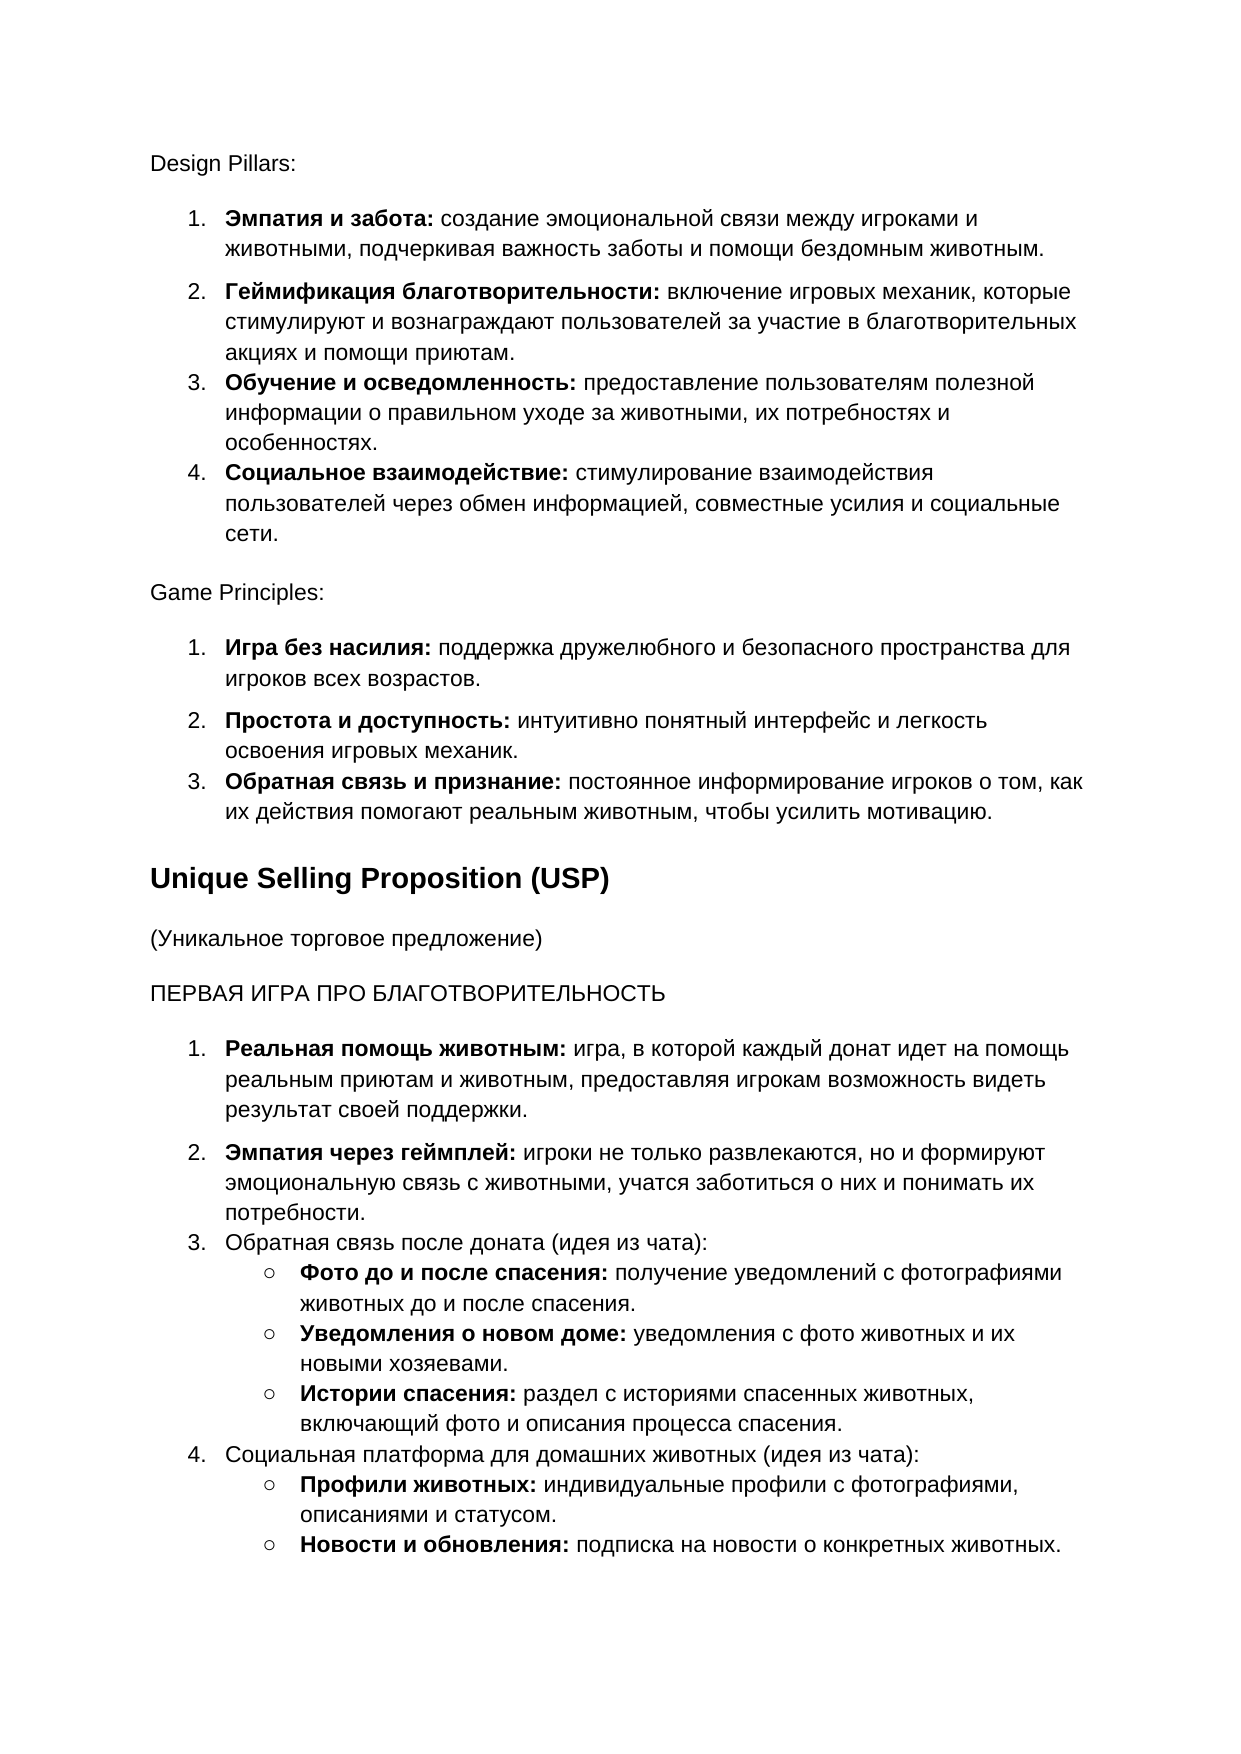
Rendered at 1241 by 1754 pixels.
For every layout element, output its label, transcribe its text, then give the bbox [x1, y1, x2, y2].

text Game Principles: [150, 579, 1090, 606]
list Истории спасения: раздел с историями спасенных животных, включающий фото и описания процесса спасения. [262, 1380, 1090, 1437]
list Социальное взаимодействие: стимулирование взаимодействия пользователей через обмен информацией, совместные усилия и социальные сети. [187, 459, 1090, 546]
text Design Pillars: [150, 150, 1090, 176]
list Эмпатия и забота: создание эмоциональной связи между игроками и животными, подчеркивая важность заботы и помощи бездомным животным. [187, 205, 1090, 262]
list Эмпатия через геймплей: игроки не только развлекаются, но и формируют эмоциональную связь с животными, учатся заботиться о них и понимать их потребности. [187, 1138, 1090, 1225]
list Новости и обновления: подписка на новости о конкретных животных. [262, 1531, 1090, 1558]
list Игра без насилия: поддержка дружелюбного и безопасного пространства для игроков всех возрастов. [187, 634, 1090, 691]
list Социальная платформа для домашних животных (идея из чата): [187, 1441, 1090, 1467]
subtitle Unique Selling Proposition (USP) [150, 861, 1090, 895]
list Обратная связь и признание: постоянное информирование игроков о том, как их действия помогают реальным животным, чтобы усилить мотивацию. [187, 768, 1090, 824]
list Обратная связь после доната (идея из чата): [187, 1229, 1090, 1256]
list Профили животных: индивидуальные профили с фотографиями, описаниями и статусом. [262, 1471, 1090, 1527]
list Реальная помощь животным: игра, в которой каждый донат идет на помощь реальным приютам и животным, предоставляя игрокам возможность видеть результат своей поддержки. [187, 1035, 1090, 1122]
list Уведомления о новом доме: уведомления с фото животных и их новыми хозяевами. [262, 1320, 1090, 1376]
list Геймификация благотворительности: включение игровых механик, которые стимулируют и вознаграждают пользователей за участие в благотворительных акциях и помощи приютам. [187, 278, 1090, 365]
text (Уникальное торговое предложение) [150, 925, 1090, 951]
text ПЕРВАЯ ИГРА ПРО БЛАГОТВОРИТЕЛЬНОСТЬ [150, 980, 1090, 1007]
list Обучение и осведомленность: предоставление пользователям полезной информации о правильном уходе за животными, их потребностях и особенностях. [187, 369, 1090, 456]
list Простота и доступность: интуитивно понятный интерфейс и легкость освоения игровых механик. [187, 707, 1090, 764]
list Фото до и после спасения: получение уведомлений с фотографиями животных до и после спасения. [262, 1259, 1090, 1316]
